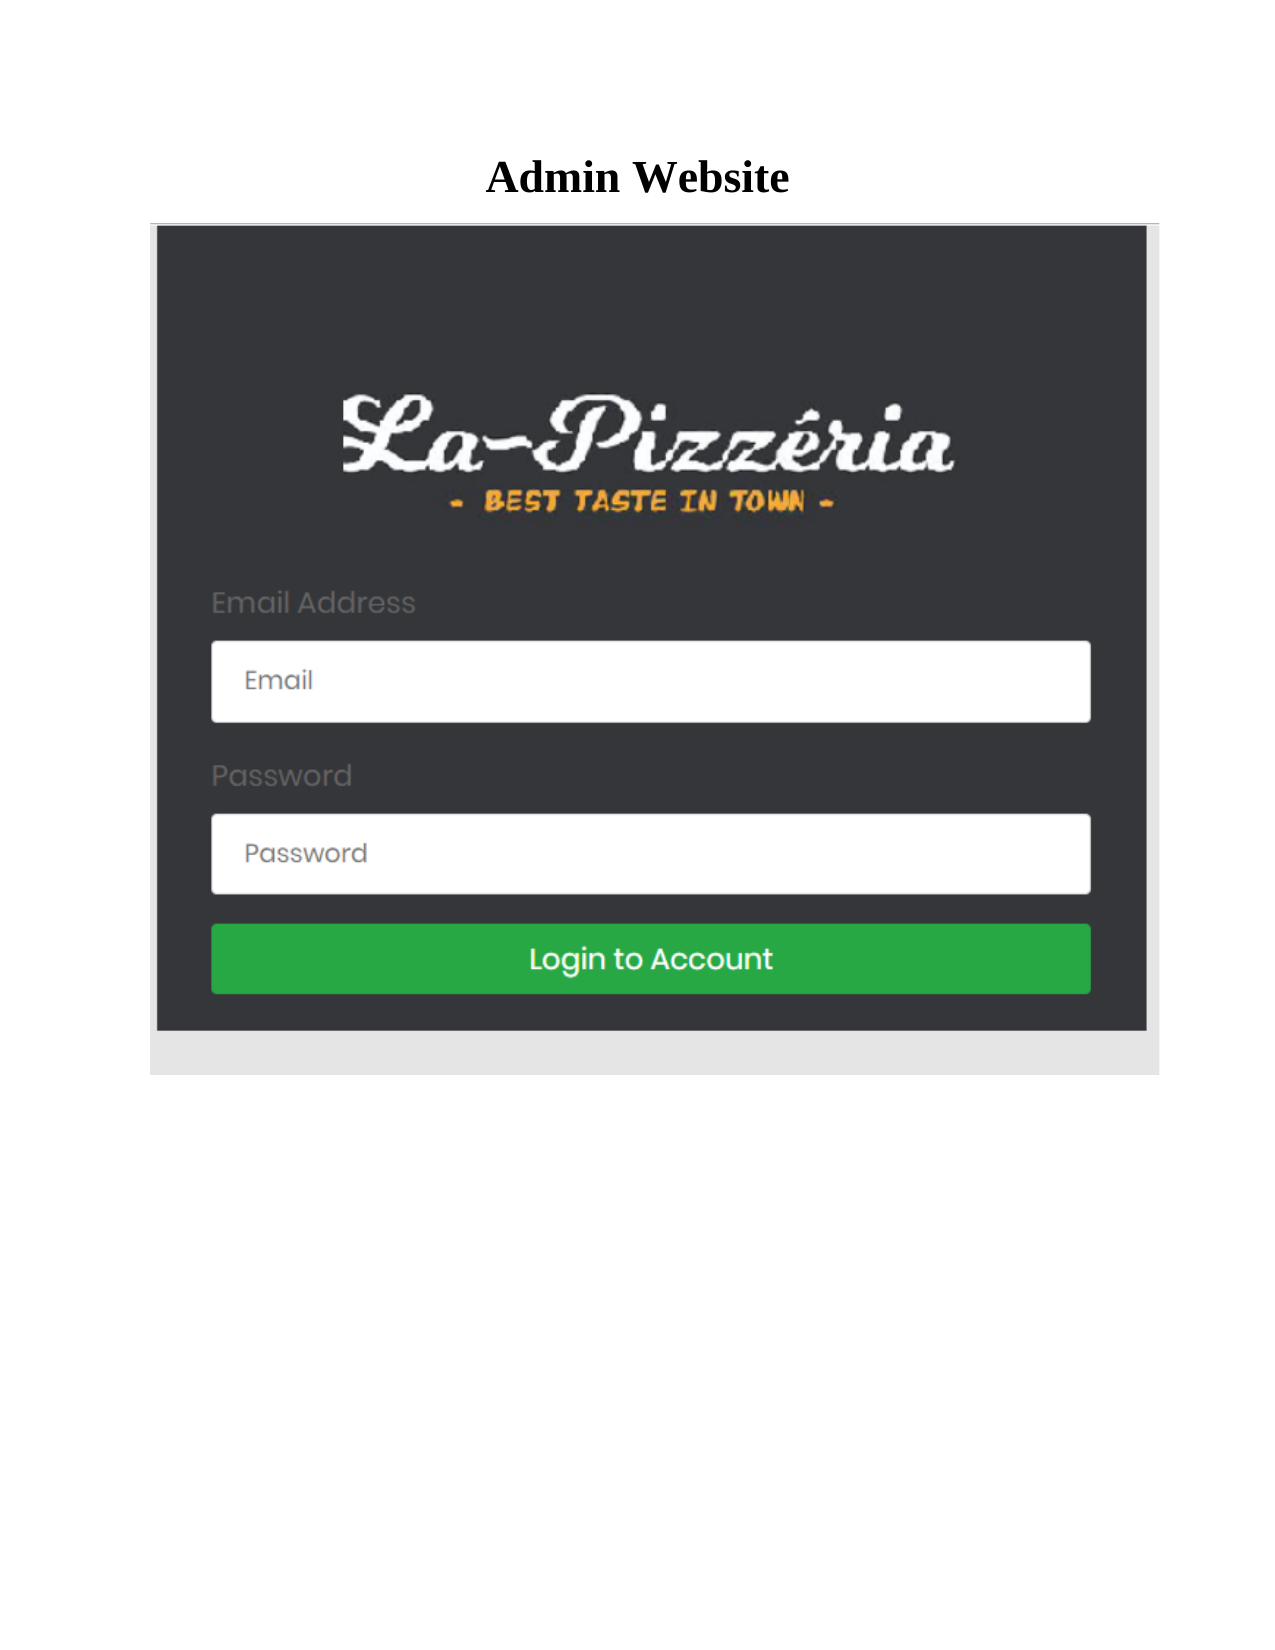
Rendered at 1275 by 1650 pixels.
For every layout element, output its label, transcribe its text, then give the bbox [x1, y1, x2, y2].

text Admin Website [150, 150, 1125, 203]
picture [150, 223, 1160, 1075]
